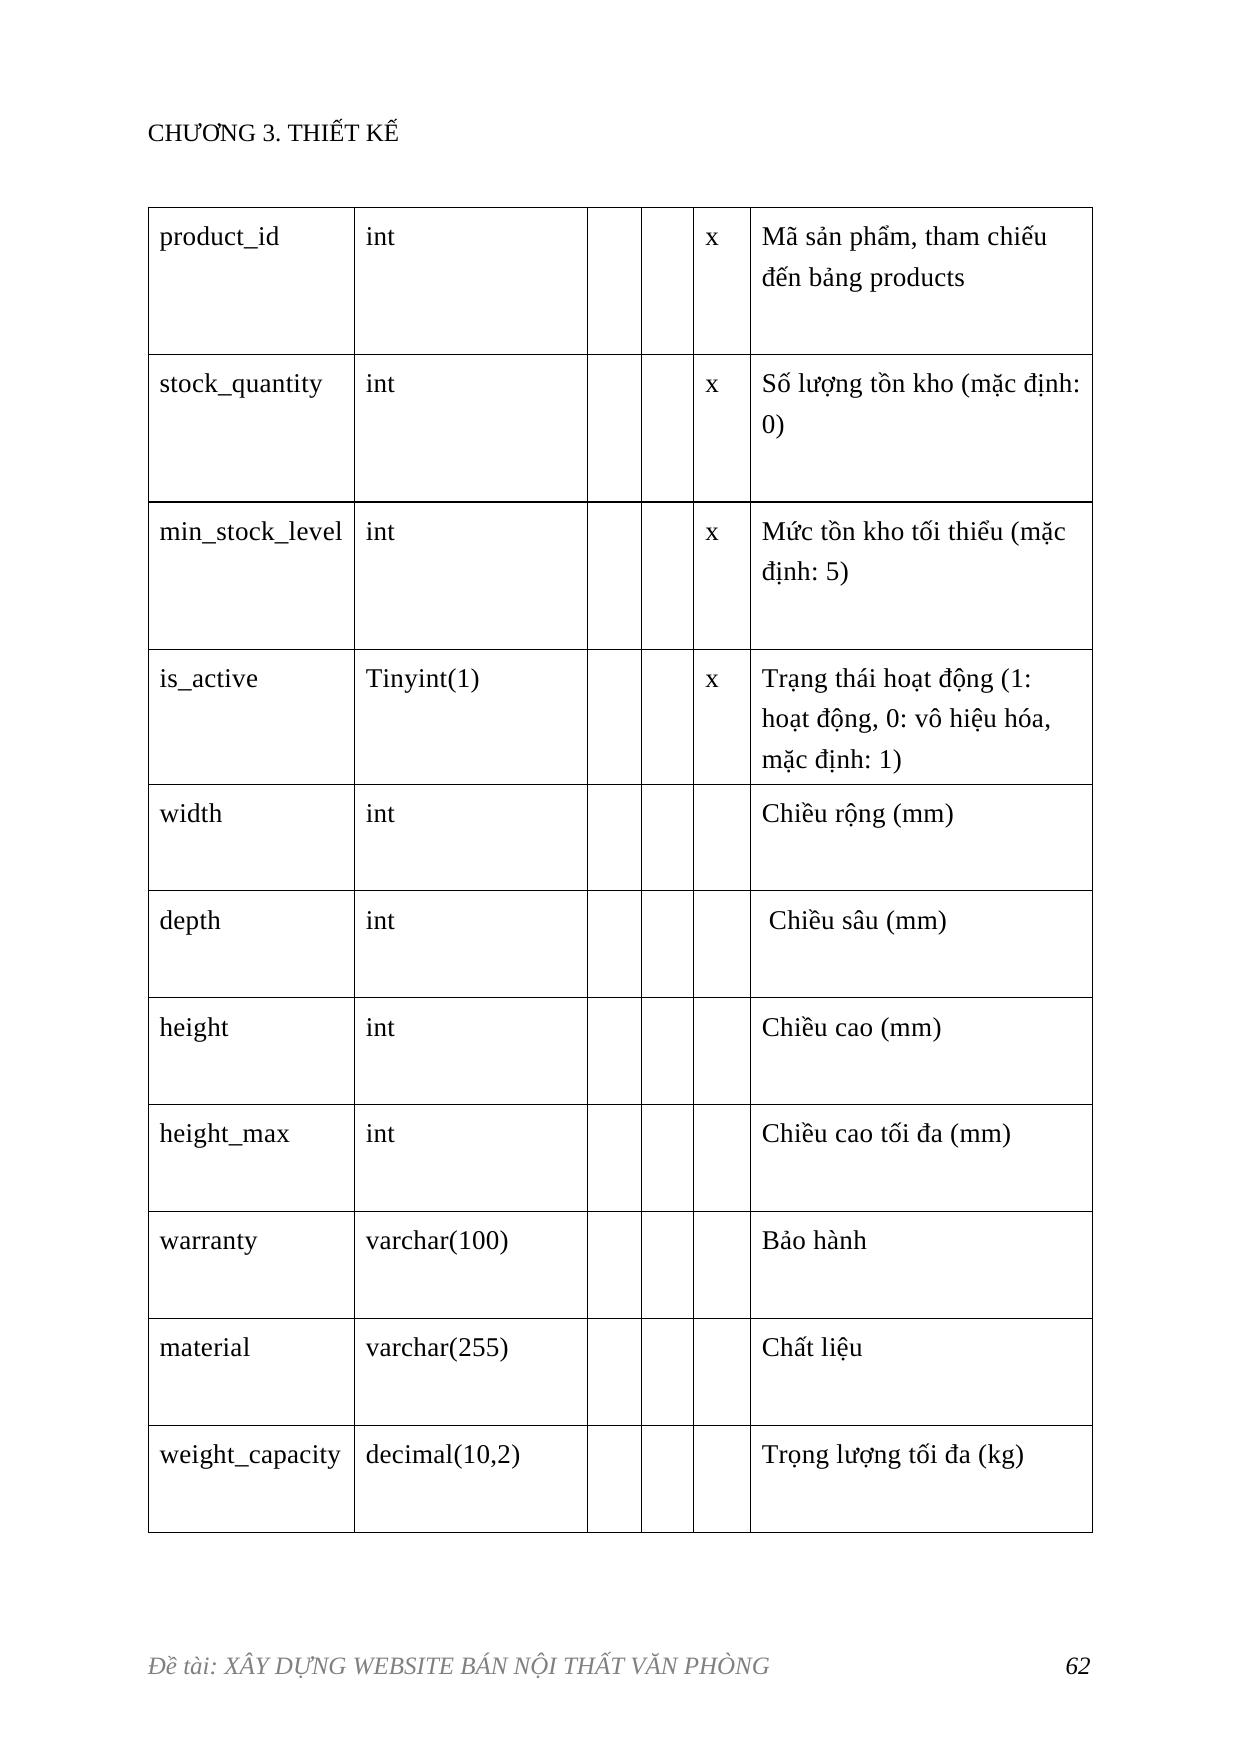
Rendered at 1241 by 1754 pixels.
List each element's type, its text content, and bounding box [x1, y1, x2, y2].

table_cell stock_quantity [149, 355, 354, 501]
table_cell int [355, 503, 587, 649]
table_cell x [694, 355, 750, 501]
table_cell Chất liệu [751, 1319, 1092, 1425]
table_cell [694, 1426, 750, 1532]
table_cell [642, 891, 693, 997]
table_cell depth [149, 891, 354, 997]
table_cell int [355, 355, 587, 501]
table_cell decimal(10,2) [355, 1426, 587, 1532]
table_cell Chiều cao (mm) [751, 998, 1092, 1104]
table_cell [694, 1319, 750, 1425]
table_cell material [149, 1319, 354, 1425]
table_cell [642, 355, 693, 501]
table_cell [694, 998, 750, 1104]
table_cell Bảo hành [751, 1212, 1092, 1318]
table_cell [694, 891, 750, 997]
table_cell [642, 650, 693, 783]
table_cell Tinyint(1) [355, 650, 587, 783]
table_cell [588, 998, 641, 1104]
table_cell [588, 503, 641, 649]
table_cell [588, 208, 641, 354]
table_cell [588, 1105, 641, 1211]
table_cell [588, 891, 641, 997]
table_cell warranty [149, 1212, 354, 1318]
table_cell [588, 1212, 641, 1318]
table_cell Chiều rộng (mm) [751, 785, 1092, 890]
table_cell int [355, 1105, 587, 1211]
table_cell height_max [149, 1105, 354, 1211]
table_cell Chiều cao tối đa (mm) [751, 1105, 1092, 1211]
table_cell [588, 355, 641, 501]
table_cell Mức tồn kho tối thiểu (mặc định: 5) [751, 503, 1092, 649]
table_cell product_id [149, 208, 354, 354]
table_cell Trạng thái hoạt động (1: hoạt động, 0: vô hiệu hóa, mặc định: 1) [751, 650, 1092, 783]
table_cell int [355, 208, 587, 354]
table_cell [642, 1426, 693, 1532]
table_cell x [694, 650, 750, 783]
table_cell [694, 1105, 750, 1211]
table_cell Mã sản phẩm, tham chiếu đến bảng products [751, 208, 1092, 354]
table_cell [642, 503, 693, 649]
table_cell varchar(255) [355, 1319, 587, 1425]
table_cell varchar(100) [355, 1212, 587, 1318]
table_cell min_stock_level [149, 503, 354, 649]
table_cell height [149, 998, 354, 1104]
table_cell int [355, 891, 587, 997]
table_cell Chiều sâu (mm) [751, 891, 1092, 997]
table_cell [694, 1212, 750, 1318]
table_cell [642, 208, 693, 354]
table_cell is_active [149, 650, 354, 783]
table_cell width [149, 785, 354, 890]
table_cell [642, 1212, 693, 1318]
table_cell Trọng lượng tối đa (kg) [751, 1426, 1092, 1532]
table_cell [588, 1426, 641, 1532]
table_cell [588, 650, 641, 783]
table_cell int [355, 998, 587, 1104]
table_cell [588, 1319, 641, 1425]
table_cell weight_capacity [149, 1426, 354, 1532]
table_cell [642, 1319, 693, 1425]
table_cell [642, 1105, 693, 1211]
table_cell [588, 785, 641, 890]
table_cell int [355, 785, 587, 890]
table_cell x [694, 208, 750, 354]
table_cell x [694, 503, 750, 649]
table_cell [642, 998, 693, 1104]
table_cell [694, 785, 750, 890]
table_cell Số lượng tồn kho (mặc định: 0) [751, 355, 1092, 501]
table_cell [642, 785, 693, 890]
